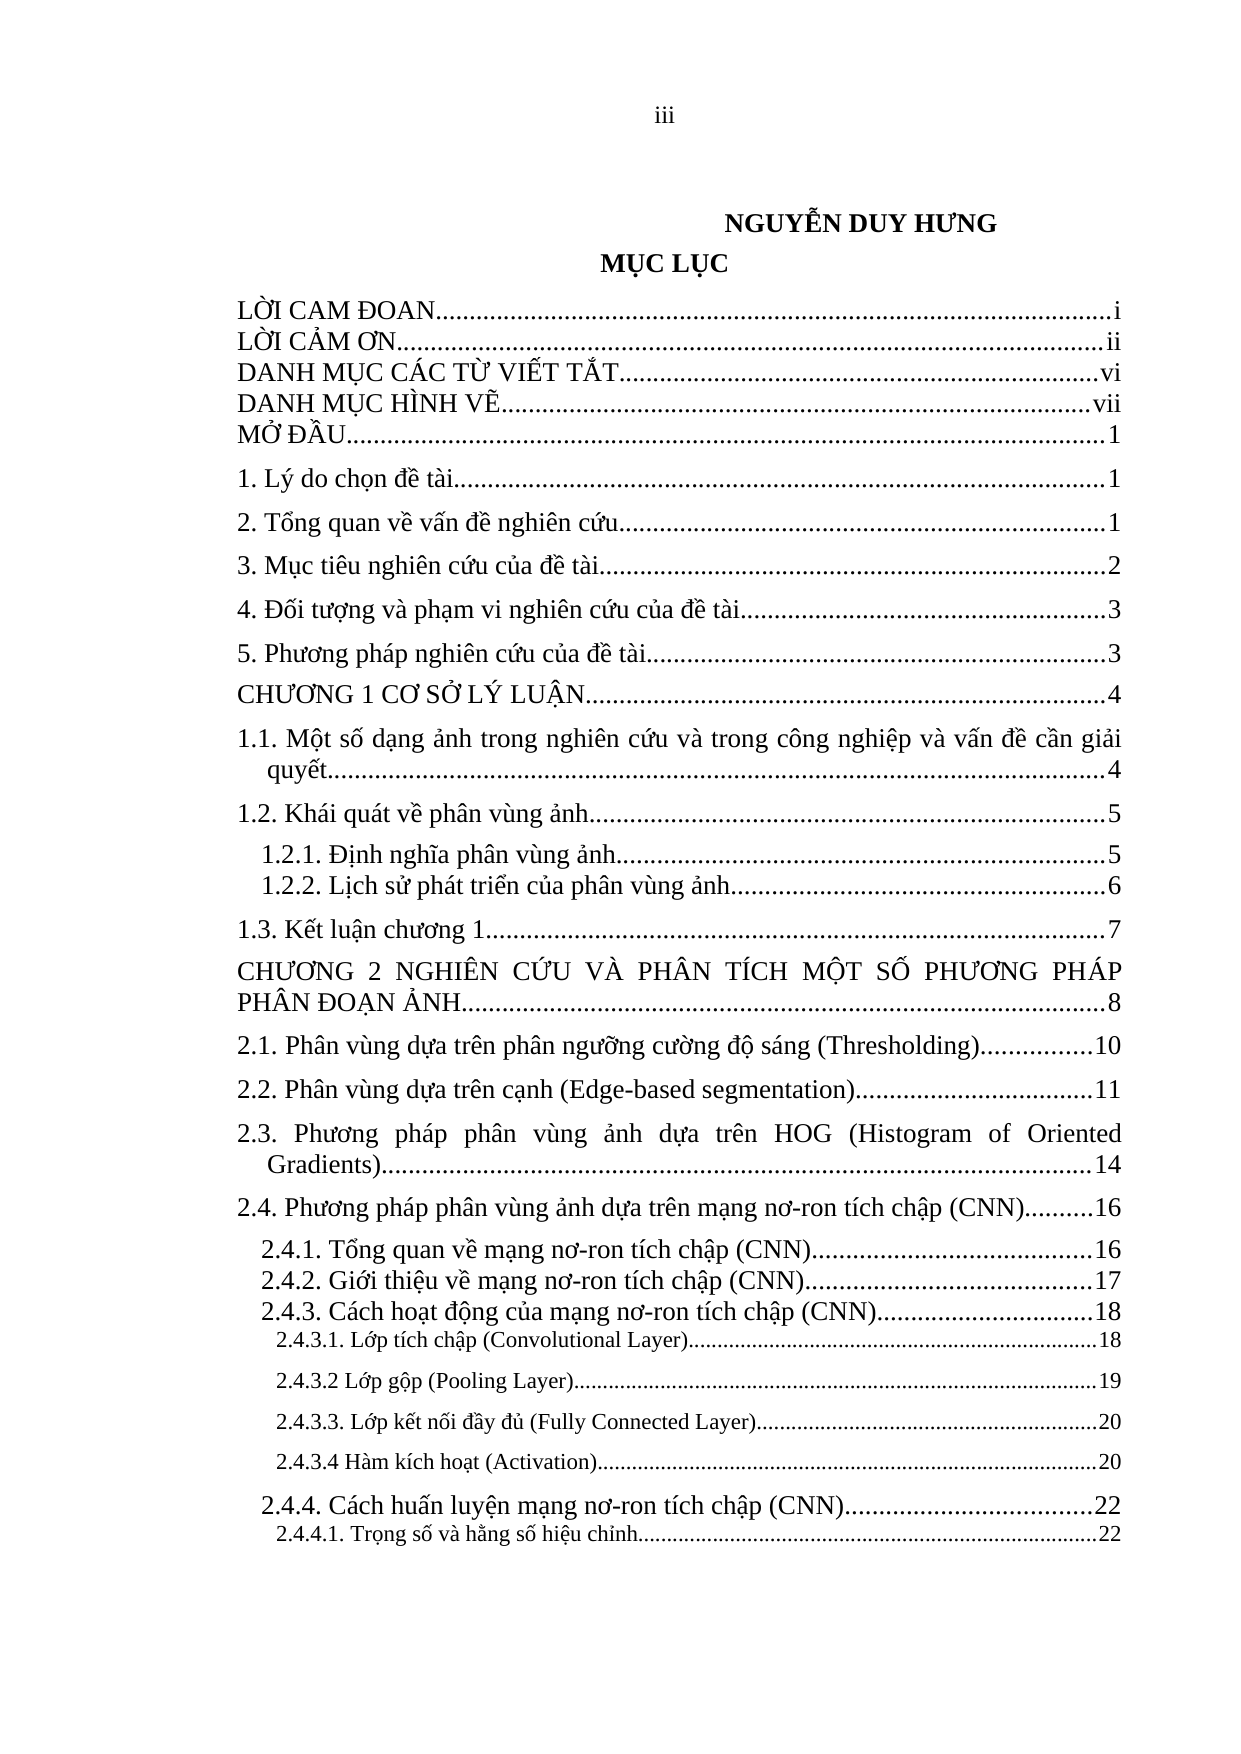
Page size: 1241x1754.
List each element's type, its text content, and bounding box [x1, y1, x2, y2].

text LỜI CAM ĐOAN i [237, 294, 1122, 325]
text 2.4.3.4 Hàm kích hoạt (Activation) 20 [276, 1448, 1122, 1475]
text 4. Đối tượng và phạm vi nghiên cứu của đề tài 3 [237, 593, 1122, 624]
text CHƯƠNG 1 CƠ SỞ LÝ LUẬN 4 [237, 678, 1122, 709]
text 2.4.3. Cách hoạt động của mạng nơ-ron tích chập (CNN) 18 [261, 1295, 1122, 1326]
text 2.4.4.1. Trọng số và hằng số hiệu chỉnh 22 [276, 1520, 1122, 1546]
text 1.1. Một số dạng ảnh trong nghiên cứu và trong công nghiệp và vấn đề cần giải quyết 4 [237, 722, 1122, 784]
text 1.2.1. Định nghĩa phân vùng ảnh 5 [261, 838, 1122, 869]
text 2.4.3.3. Lớp kết nối đầy đủ (Fully Connected Layer) 20 [276, 1408, 1122, 1434]
text 1.2.2. Lịch sử phát triển của phân vùng ảnh 6 [261, 869, 1122, 901]
text 1. Lý do chọn đề tài 1 [237, 462, 1122, 493]
text 2.4.2. Giới thiệu về mạng nơ-ron tích chập (CNN) 17 [261, 1264, 1122, 1295]
text DANH MỤC CÁC TỪ VIẾT TẮT vi [237, 356, 1122, 387]
text 1.3. Kết luận chương 1 7 [237, 913, 1122, 944]
text 2. Tổng quan về vấn đề nghiên cứu 1 [237, 506, 1122, 537]
text NGUYỄN DUY HƯNG [207, 207, 1122, 238]
text 2.3. Phương pháp phân vùng ảnh dựa trên HOG (Histogram of Oriented Gradients) 14 [237, 1117, 1122, 1179]
text MỤC LỤC [207, 247, 1122, 278]
text CHƯƠNG 2 NGHIÊN CỨU VÀ PHÂN TÍCH MỘT SỐ PHƯƠNG PHÁP PHÂN ĐOẠN ẢNH 8 [237, 954, 1122, 1017]
text 2.4.4. Cách huấn luyện mạng nơ-ron tích chập (CNN) 22 [261, 1489, 1122, 1520]
text DANH MỤC HÌNH VẼ vii [237, 387, 1122, 418]
text 2.4.1. Tổng quan về mạng nơ-ron tích chập (CNN) 16 [261, 1233, 1122, 1264]
text 2.4.3.1. Lớp tích chập (Convolutional Layer) 18 [276, 1326, 1122, 1353]
text MỞ ĐẦU 1 [237, 418, 1122, 449]
text 5. Phương pháp nghiên cứu của đề tài 3 [237, 637, 1122, 668]
text 2.1. Phân vùng dựa trên phân ngưỡng cường độ sáng (Thresholding) 10 [237, 1029, 1122, 1061]
text 3. Mục tiêu nghiên cứu của đề tài 2 [237, 549, 1122, 581]
text 2.4.3.2 Lớp gộp (Pooling Layer) 19 [276, 1367, 1122, 1393]
text 2.4. Phương pháp phân vùng ảnh dựa trên mạng nơ-ron tích chập (CNN) 16 [237, 1191, 1122, 1223]
text LỜI CẢM ƠN ii [237, 325, 1122, 356]
text 1.2. Khái quát về phân vùng ảnh 5 [237, 797, 1122, 828]
text 2.2. Phân vùng dựa trên cạnh (Edge-based segmentation) 11 [237, 1073, 1122, 1104]
